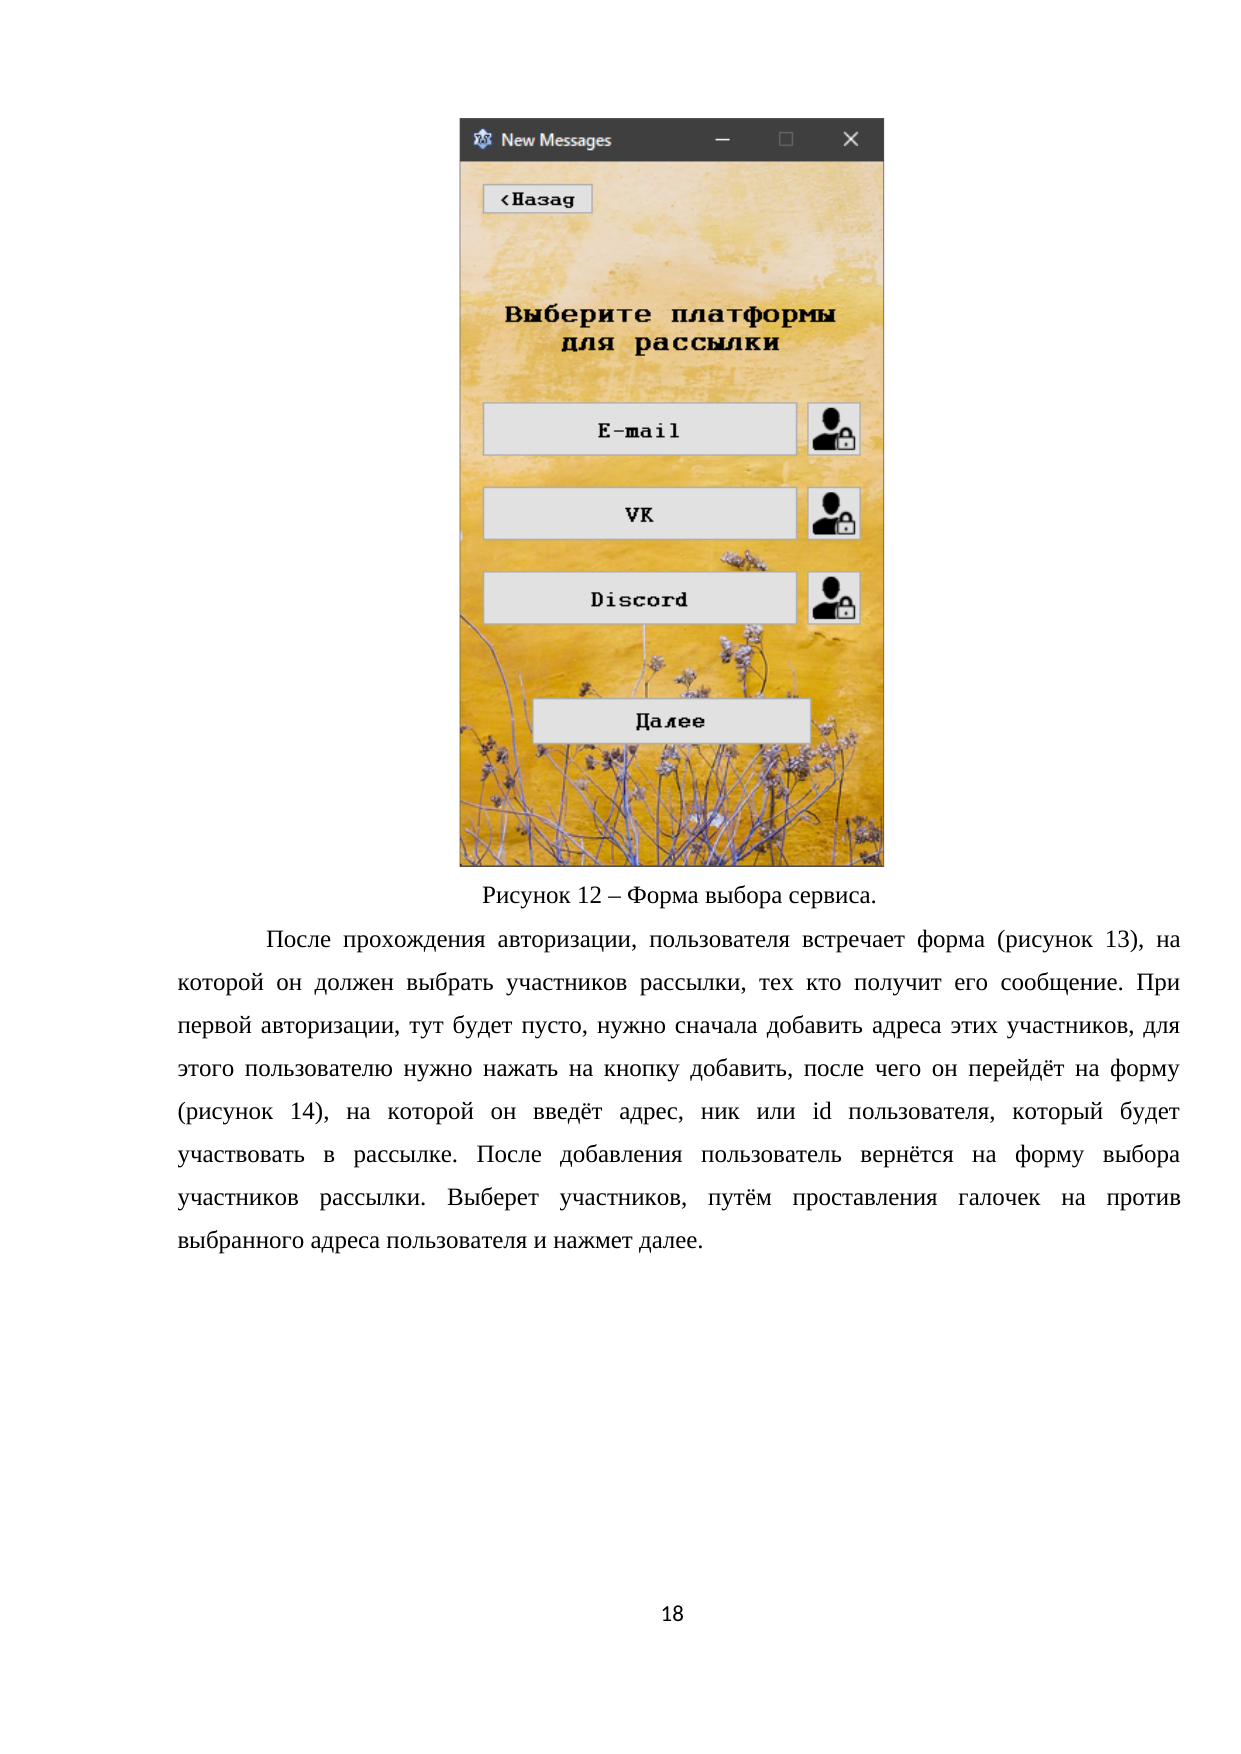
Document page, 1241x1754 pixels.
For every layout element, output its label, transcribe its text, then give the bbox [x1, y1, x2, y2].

text После прохождения авторизации, пользователя встречает форма (рисунок 13), на которой он должен выбрать участников рассылки, тех кто получит его сообщение. При первой авторизации, тут будет пусто, нужно сначала добавить адреса этих участников, для этого пользователю нужно нажать на кнопку добавить, после чего он перейдёт на форму (рисунок 14), на которой он введёт адрес, ник или id пользователя, который будет участвовать в рассылке. После добавления пользователь вернётся на форму выбора участников рассылки. Выберет участников, путём проставления галочек на против выбранного адреса пользователя и нажмет далее. [177, 924, 1181, 1254]
picture [459, 118, 885, 867]
text Рисунок 12 – Форма выбора сервиса. [177, 881, 1181, 909]
